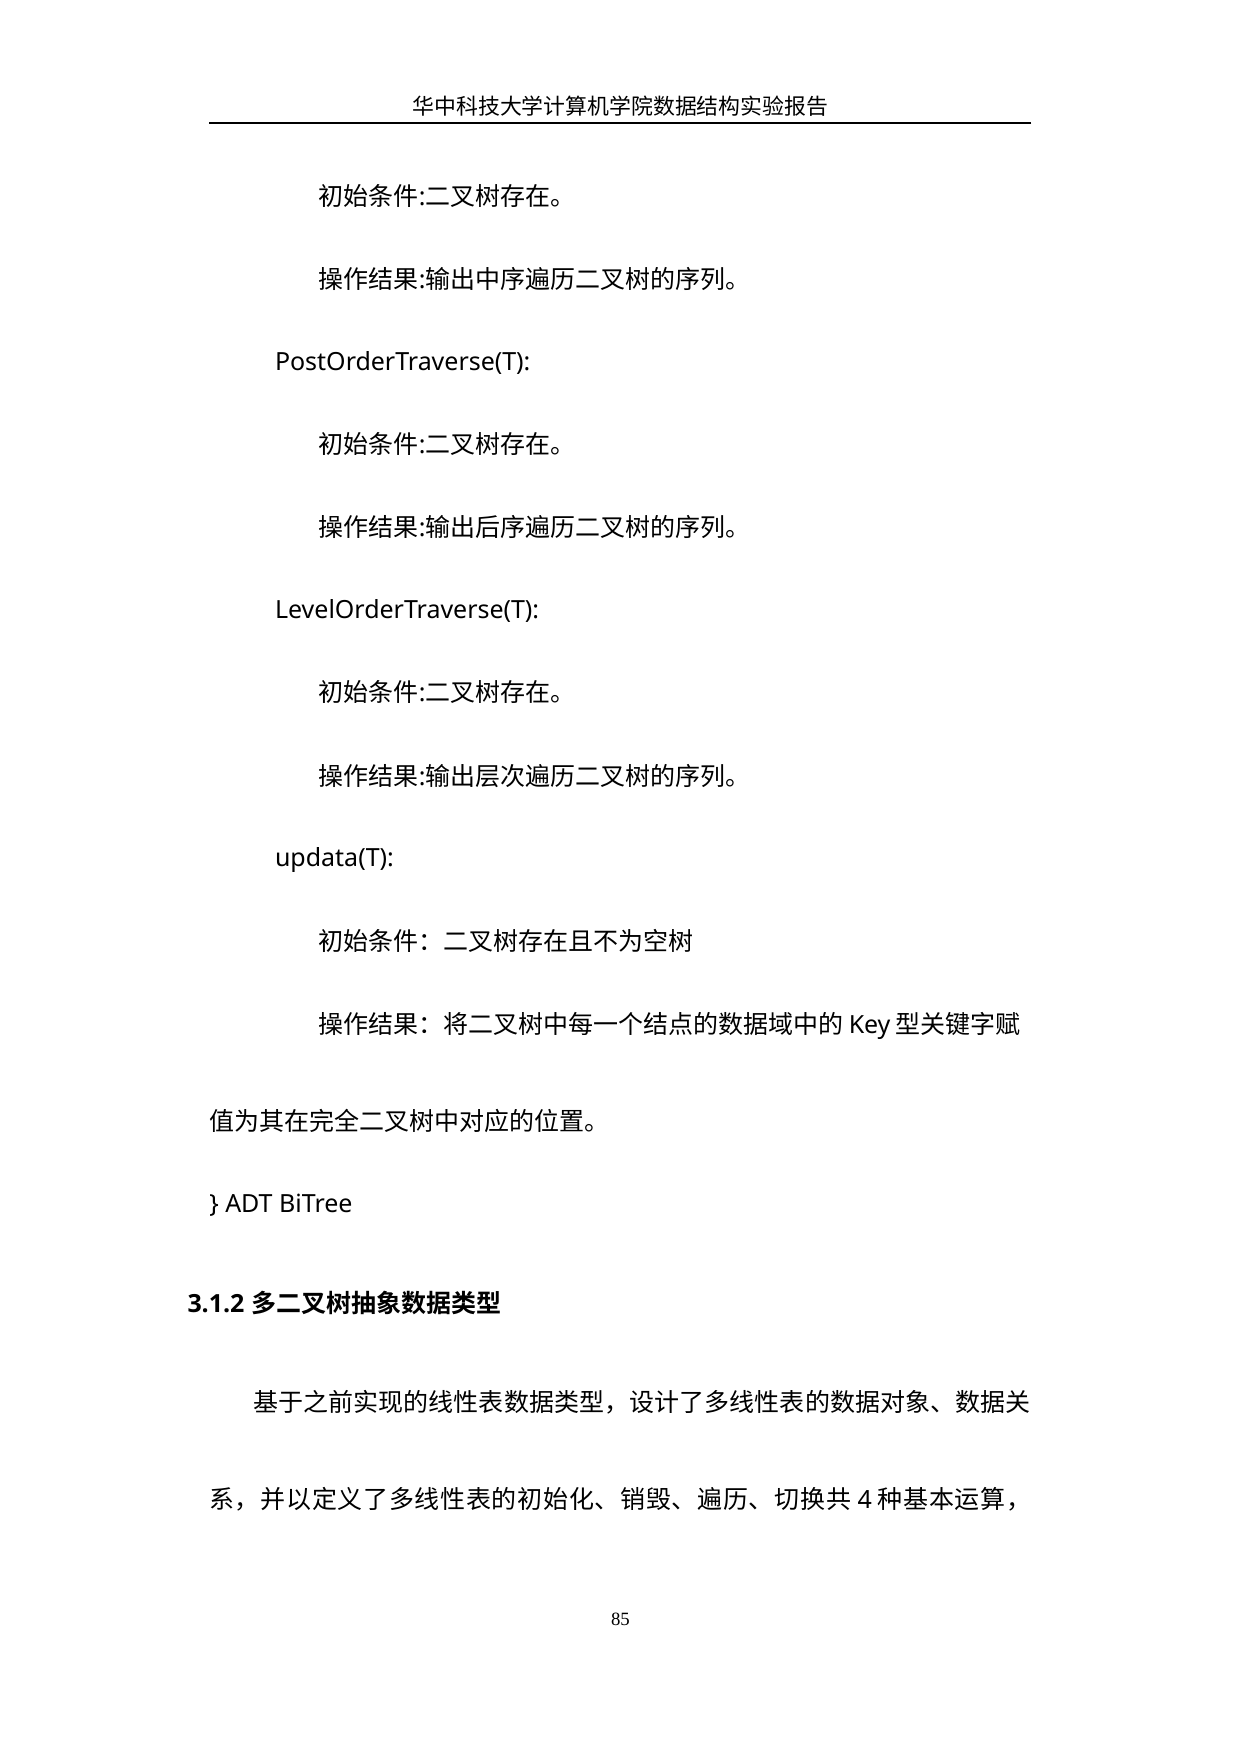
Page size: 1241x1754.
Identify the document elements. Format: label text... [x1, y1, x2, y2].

text 3.1.2 多二叉树抽象数据类型 [187, 1269, 1031, 1334]
text updata(T): [225, 825, 1031, 890]
text } ADT BiTree [187, 1170, 1031, 1235]
text 初始条件：二叉树存在且不为空树 [209, 907, 1031, 972]
text 初始条件:二叉树存在。 [209, 410, 1031, 475]
text PostOrderTraverse(T): [225, 328, 1031, 393]
text 操作结果:输出后序遍历二叉树的序列。 [209, 493, 1031, 558]
text 初始条件:二叉树存在。 [209, 658, 1031, 723]
text LevelOrderTraverse(T): [225, 576, 1031, 641]
text 操作结果：将二叉树中每一个结点的数据域中的Key型关键字赋值为其在完全二叉树中对应的位置。 [209, 990, 1031, 1152]
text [209, 1368, 1031, 1531]
text 初始条件:二叉树存在。 [209, 162, 1031, 227]
text 操作结果:输出层次遍历二叉树的序列。 [209, 742, 1031, 807]
text 操作结果:输出中序遍历二叉树的序列。 [209, 245, 1031, 310]
